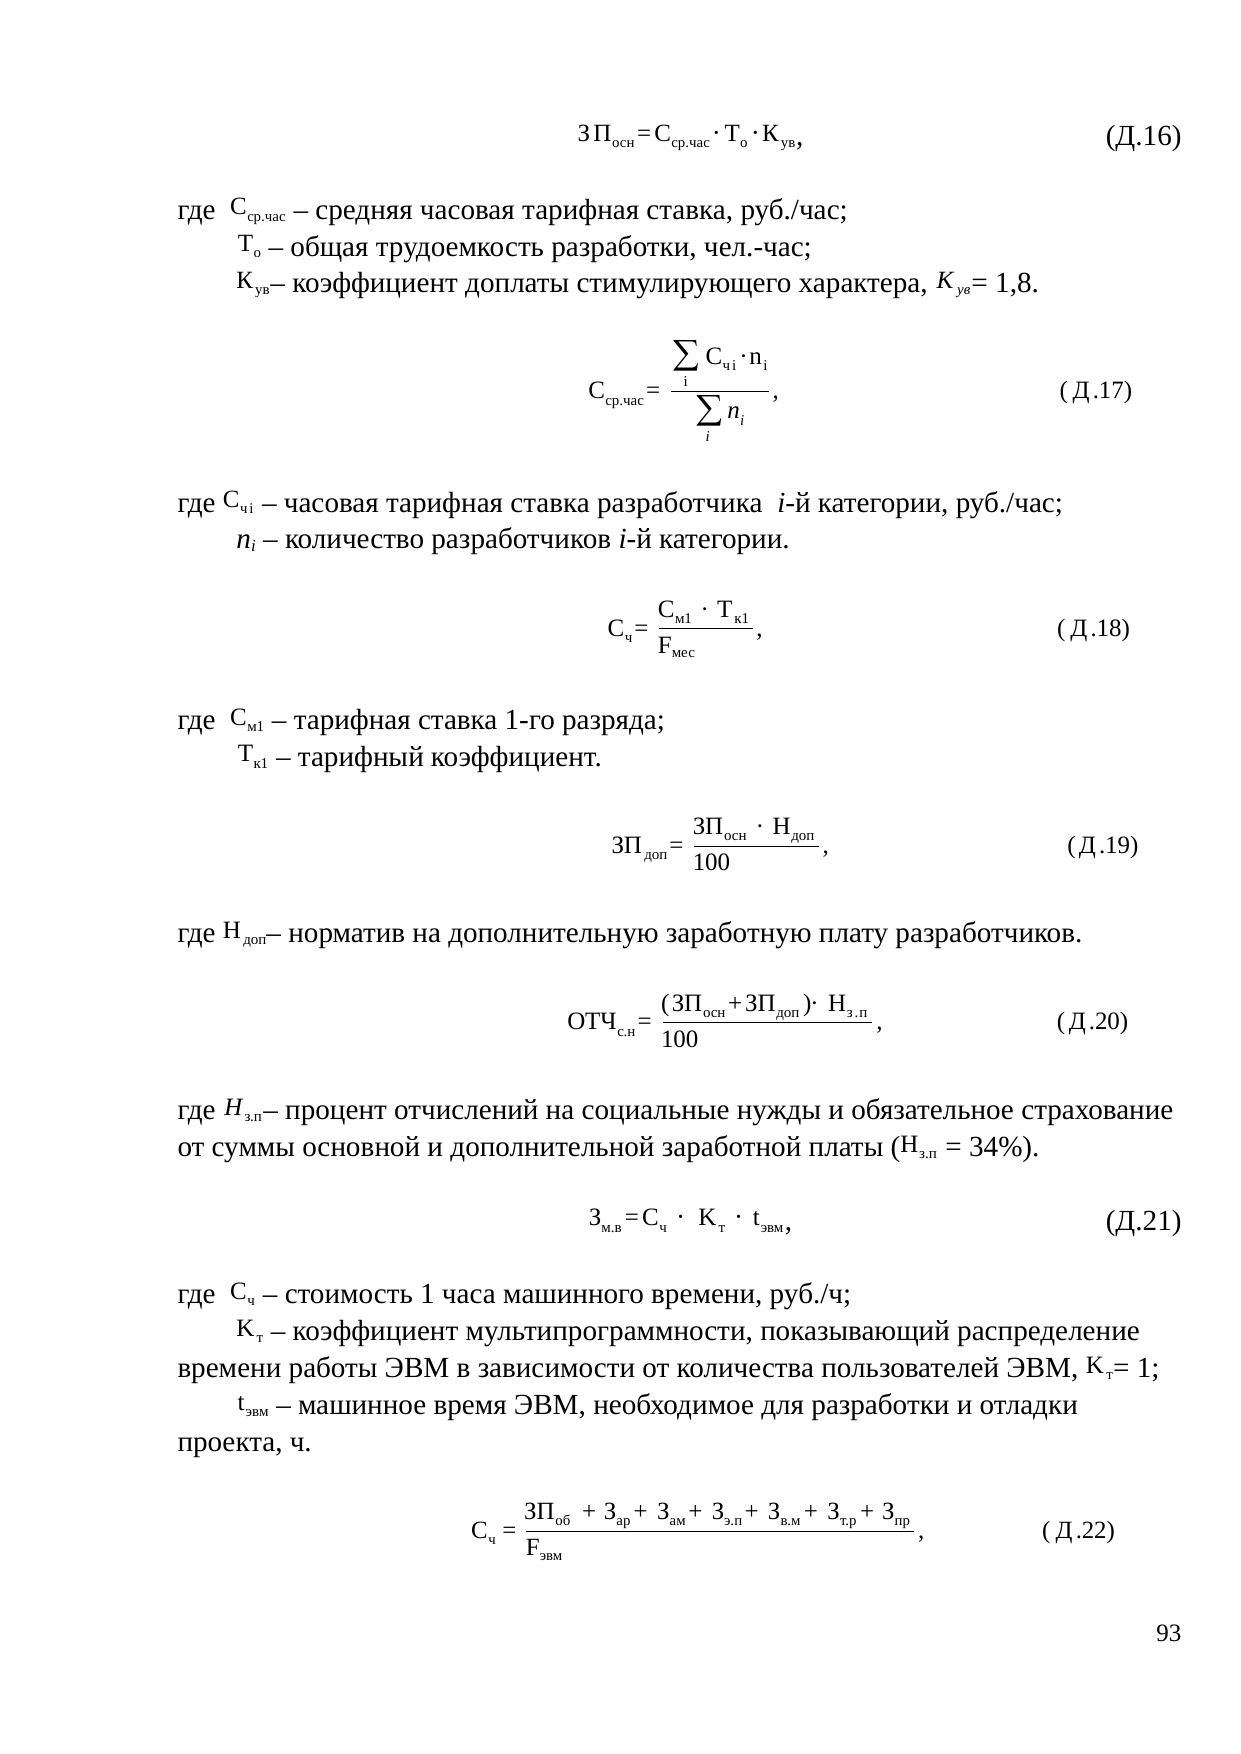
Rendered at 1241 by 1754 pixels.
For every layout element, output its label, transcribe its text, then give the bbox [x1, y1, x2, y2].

text где – тарифная ставка 1-го разряда; [177, 702, 1181, 736]
text где – процент отчислений на социальные нужды и обязательное страхование от суммы основной и дополнительной заработной платы ( = 34%). [177, 1092, 1181, 1163]
text , (Д.21) [177, 1203, 1181, 1236]
text – общая трудоемкость разработки, чел.-час; [177, 229, 1181, 262]
text – коэффициент доплаты стимулирующего характера, = 1,8. [177, 266, 1181, 299]
text где – средняя часовая тарифная ставка, руб./час; [177, 192, 1181, 225]
text – машинное время ЭВМ, необходимое для разработки и отладки проекта, ч. [177, 1387, 1181, 1458]
text где – часовая тарифная ставка разработчика i-й категории, руб./час; [177, 485, 1181, 518]
text где – норматив на дополнительную заработную плату разработчиков. [177, 916, 1181, 949]
text – коэффициент мультипрограммности, показывающий распределение времени работы ЭВМ в зависимости от количества пользователей ЭВМ, = 1; [177, 1313, 1181, 1384]
text где – стоимость 1 часа машинного времени, руб./ч; [177, 1277, 1181, 1310]
text ni – количество разработчиков i-й категории. [177, 522, 1181, 555]
text , (Д.16) [177, 118, 1181, 152]
text – тарифный коэффициент. [177, 739, 1181, 772]
